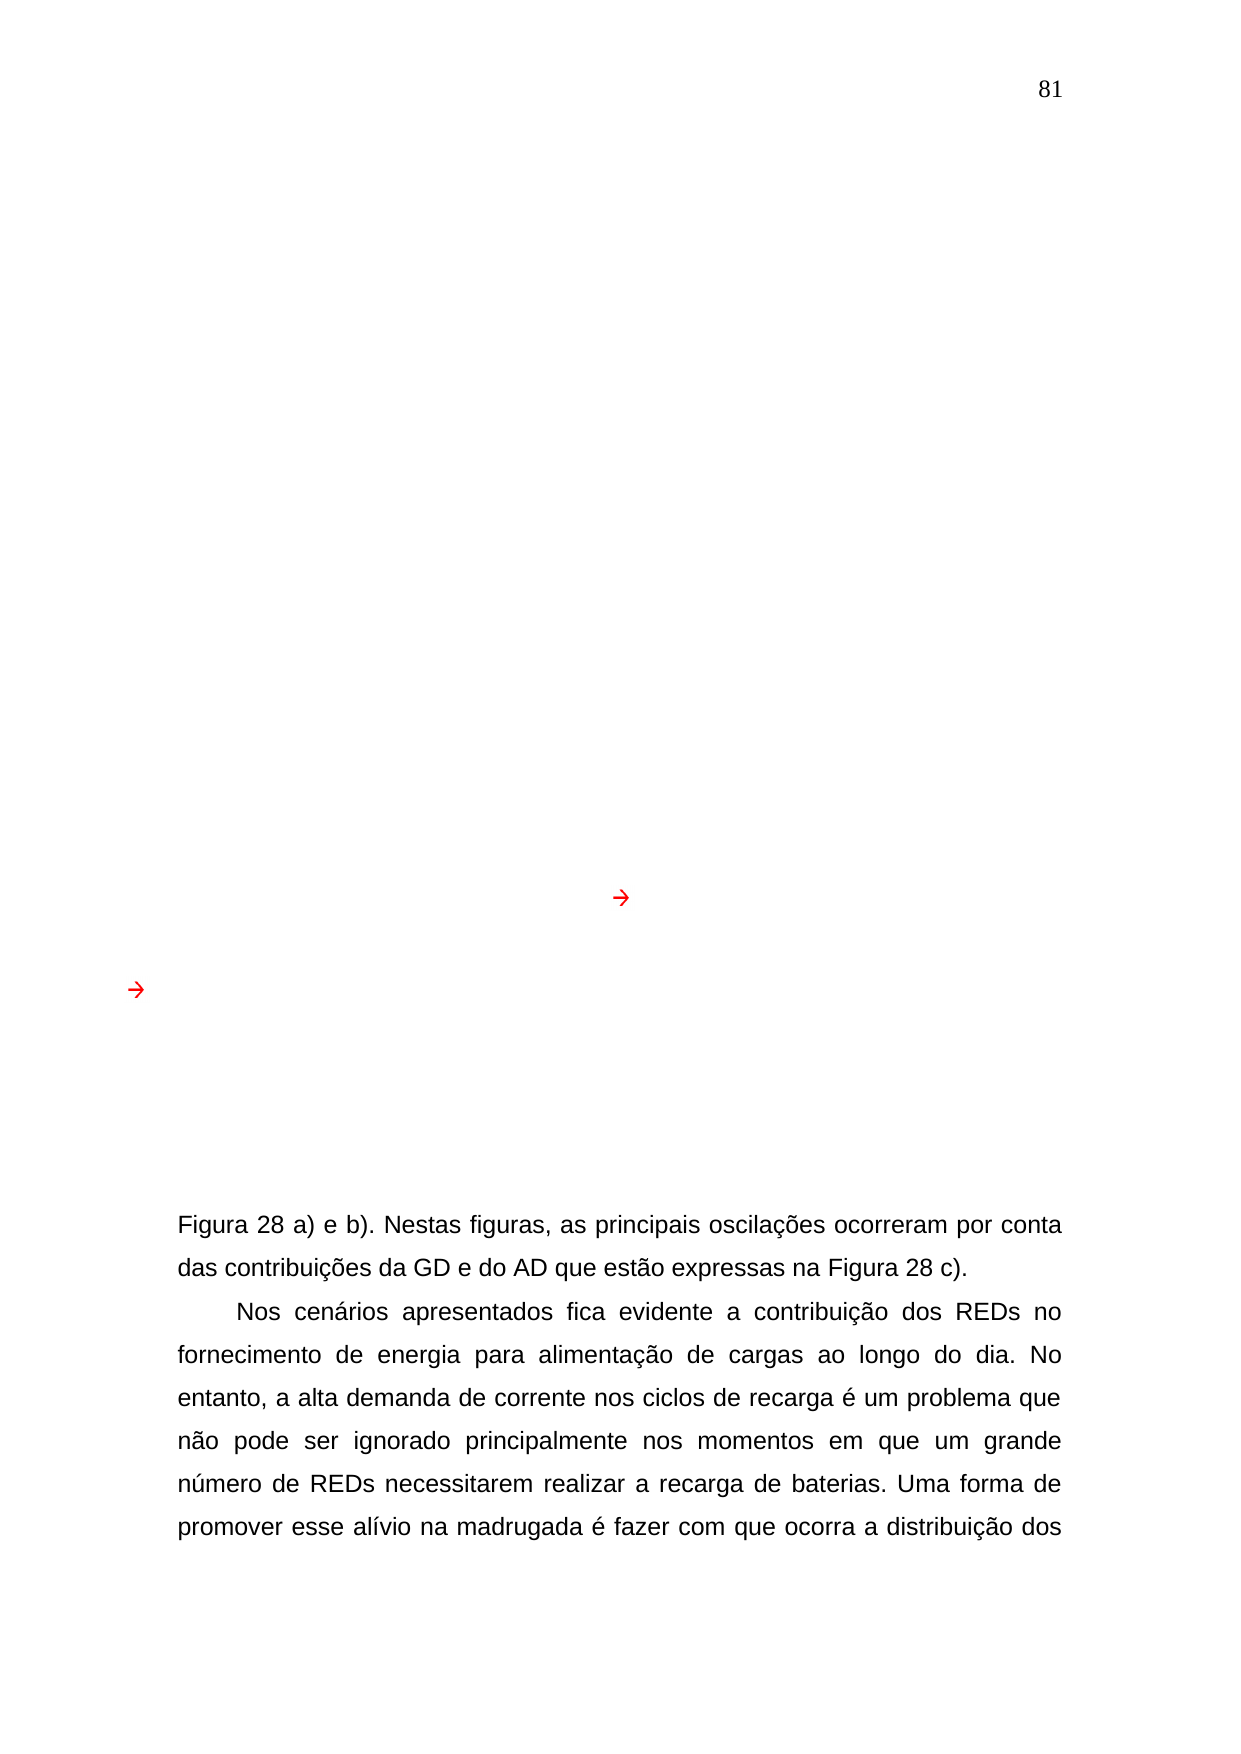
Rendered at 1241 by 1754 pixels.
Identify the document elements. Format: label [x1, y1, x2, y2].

text [177, 1296, 1063, 1541]
text [177, 148, 1063, 1282]
picture [609, 885, 635, 911]
picture [124, 976, 150, 1003]
